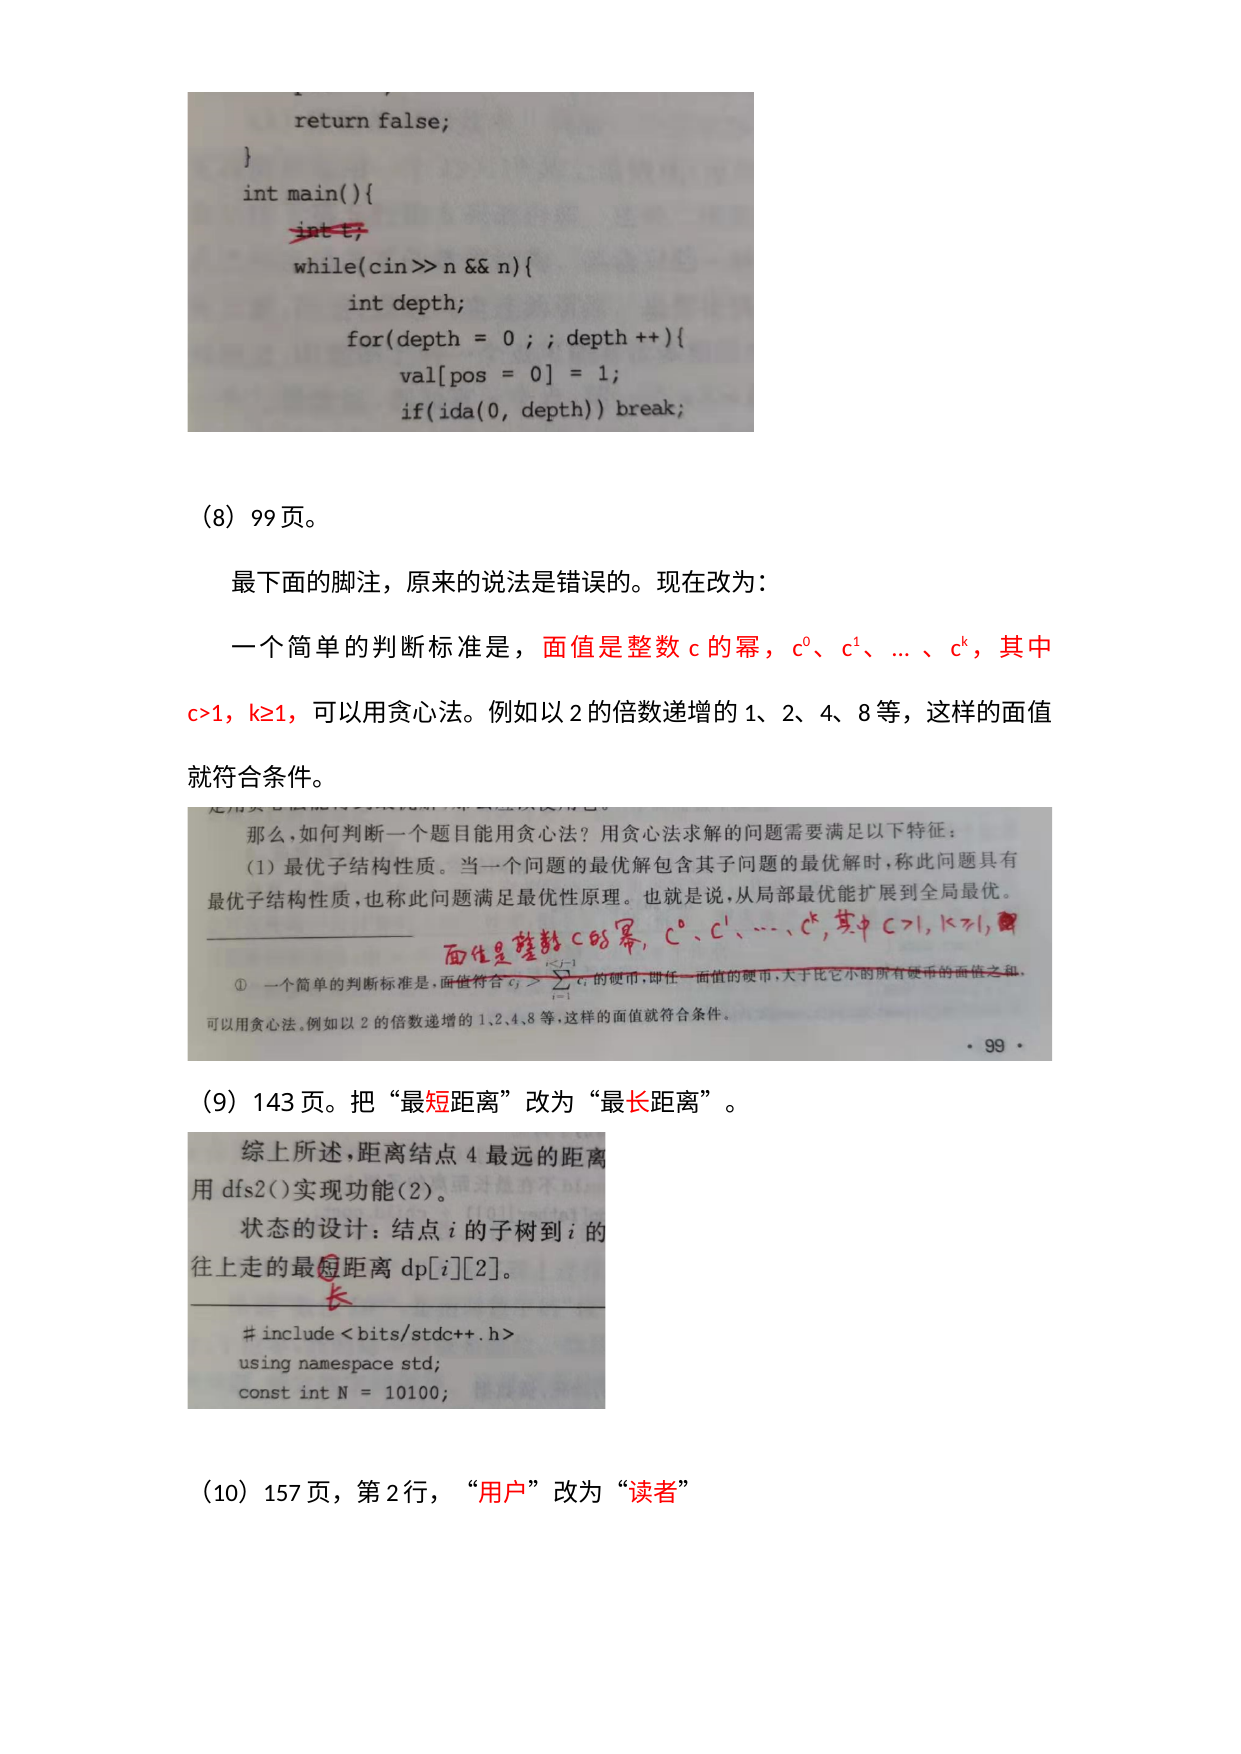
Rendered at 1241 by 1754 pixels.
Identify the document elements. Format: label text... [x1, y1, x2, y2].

text 最下面的脚注，原来的说法是错误的。现在改为： [187, 548, 1053, 613]
text （10）157页，第2行，“用户”改为“读者” [187, 1458, 1053, 1523]
picture [187, 92, 754, 432]
text （9）143页。把“最短距离”改为“最长距离”。 [187, 1068, 1053, 1133]
text （8）99页。 [187, 483, 1053, 548]
picture [187, 1132, 606, 1409]
picture [187, 807, 1053, 1061]
text 一个简单的判断标准是，面值是整数c的幂，c0、c1、... 、ck，其中c>1，k≥1，可以用贪心法。例如以2的倍数递增的1、2、4、8等，这样的面值就符合条件。 [187, 613, 1053, 807]
